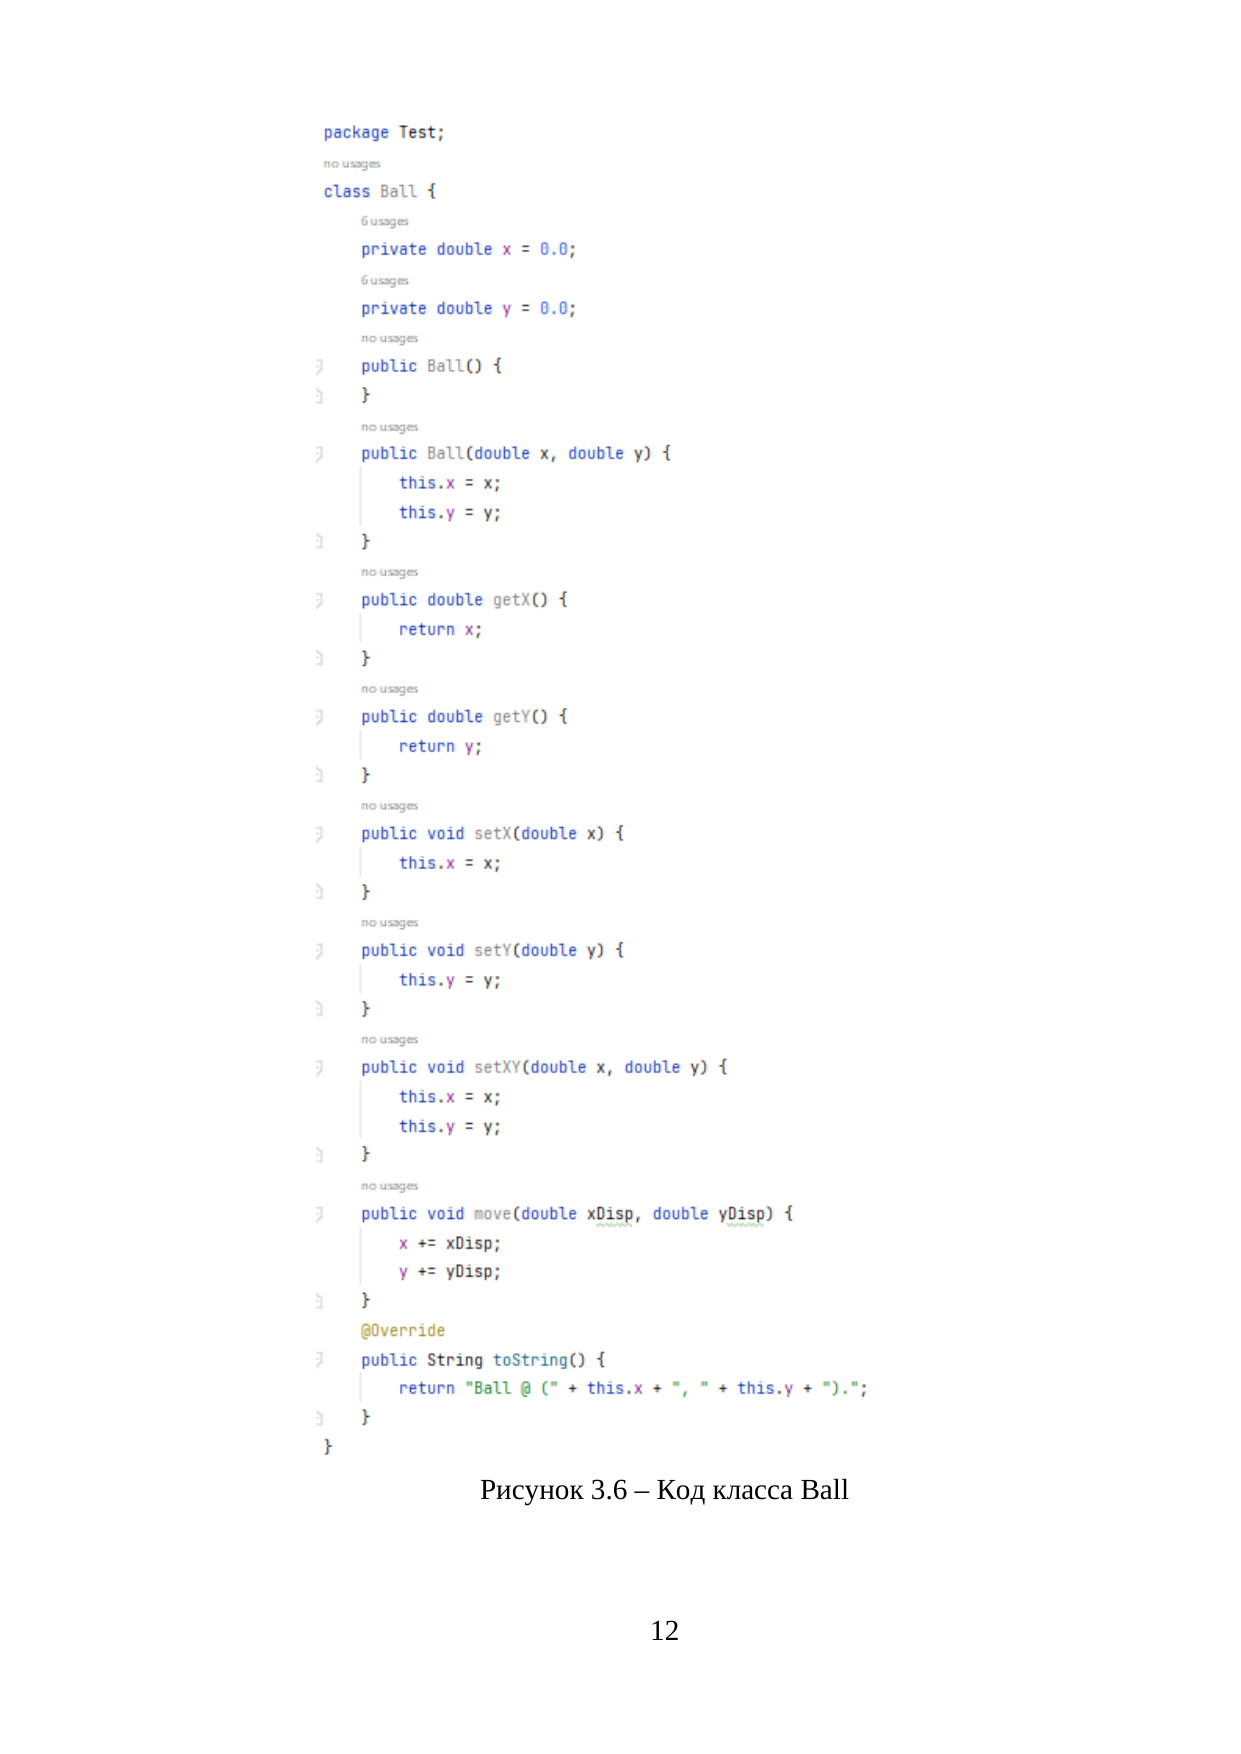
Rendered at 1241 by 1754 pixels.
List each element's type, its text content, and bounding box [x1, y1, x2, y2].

text Рисунок 3.6 – Код класса Ball [177, 1472, 1152, 1505]
picture [316, 118, 1013, 1458]
